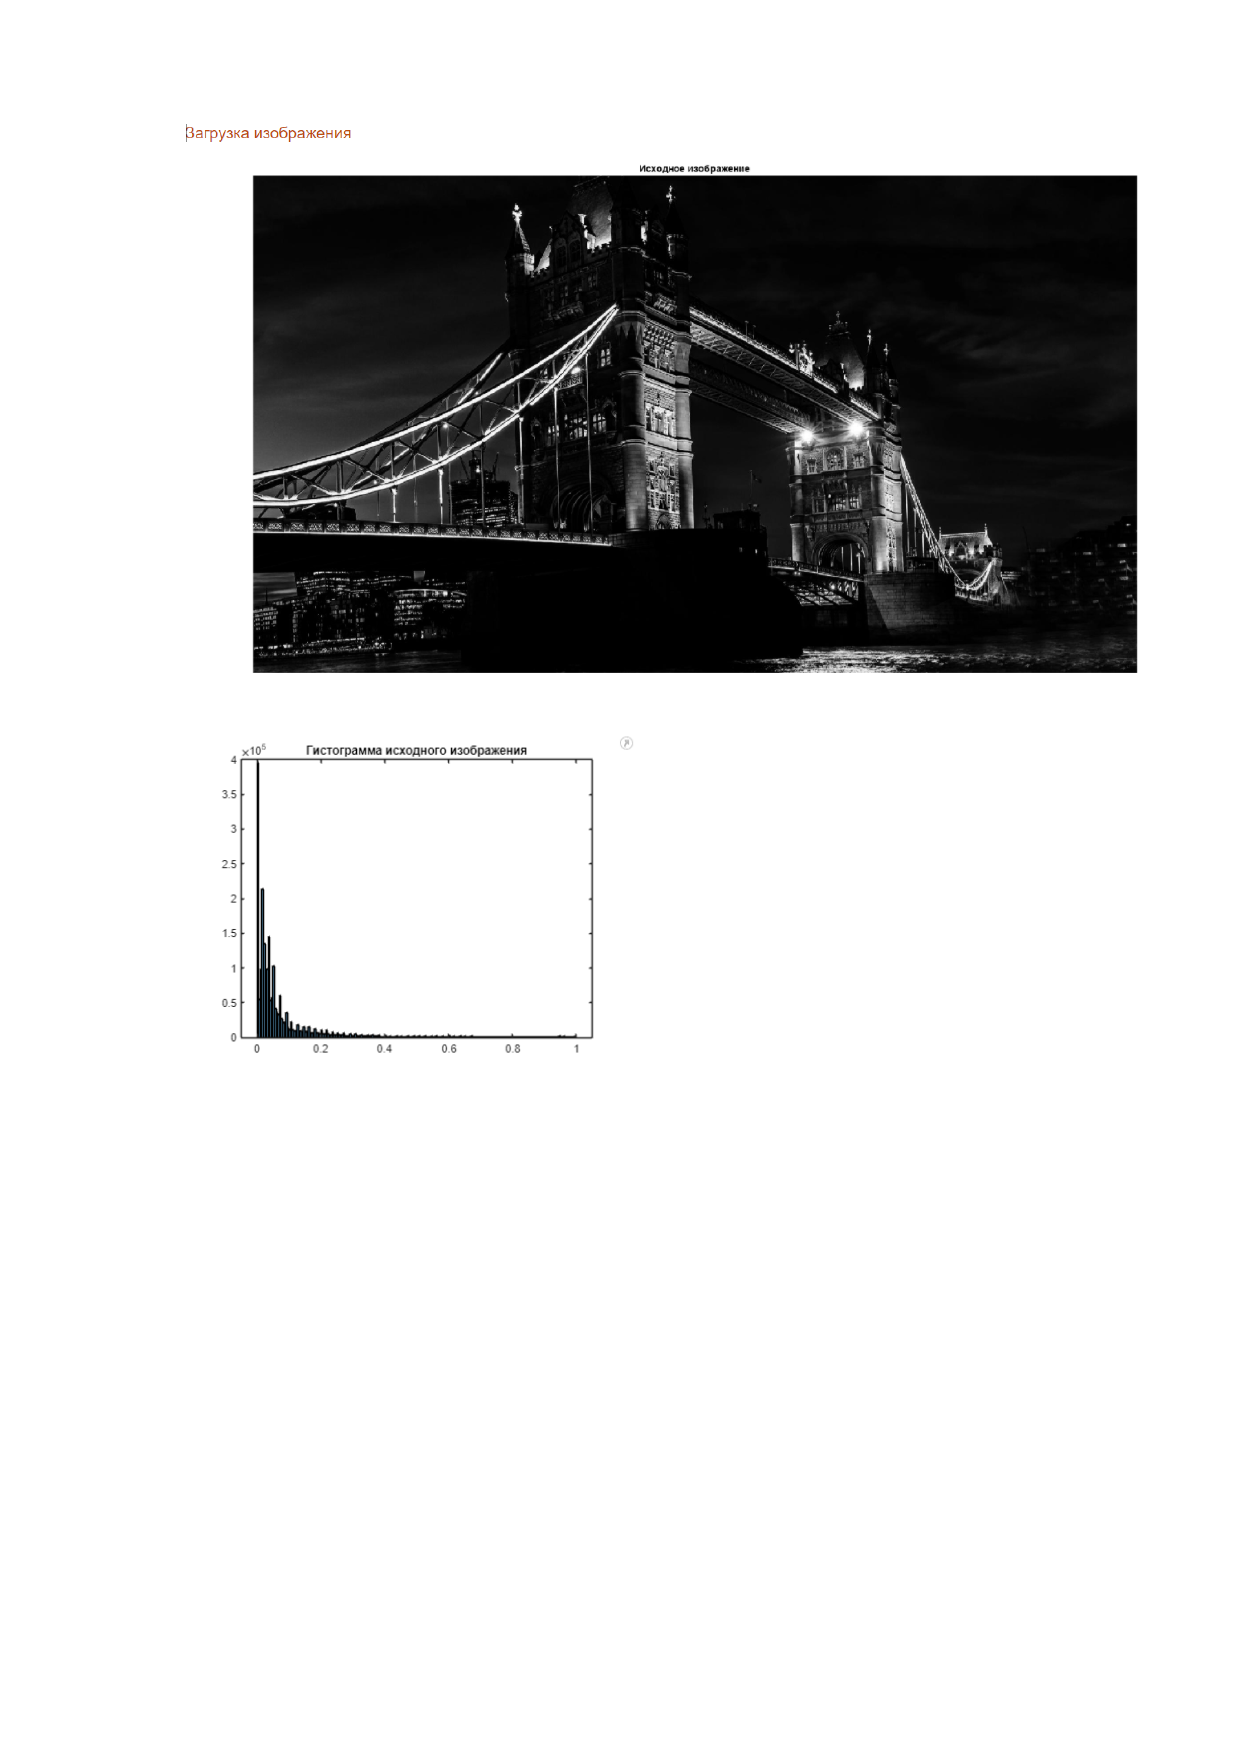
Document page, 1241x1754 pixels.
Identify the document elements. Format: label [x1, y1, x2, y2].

picture [177, 699, 1152, 1086]
picture [177, 118, 1152, 697]
